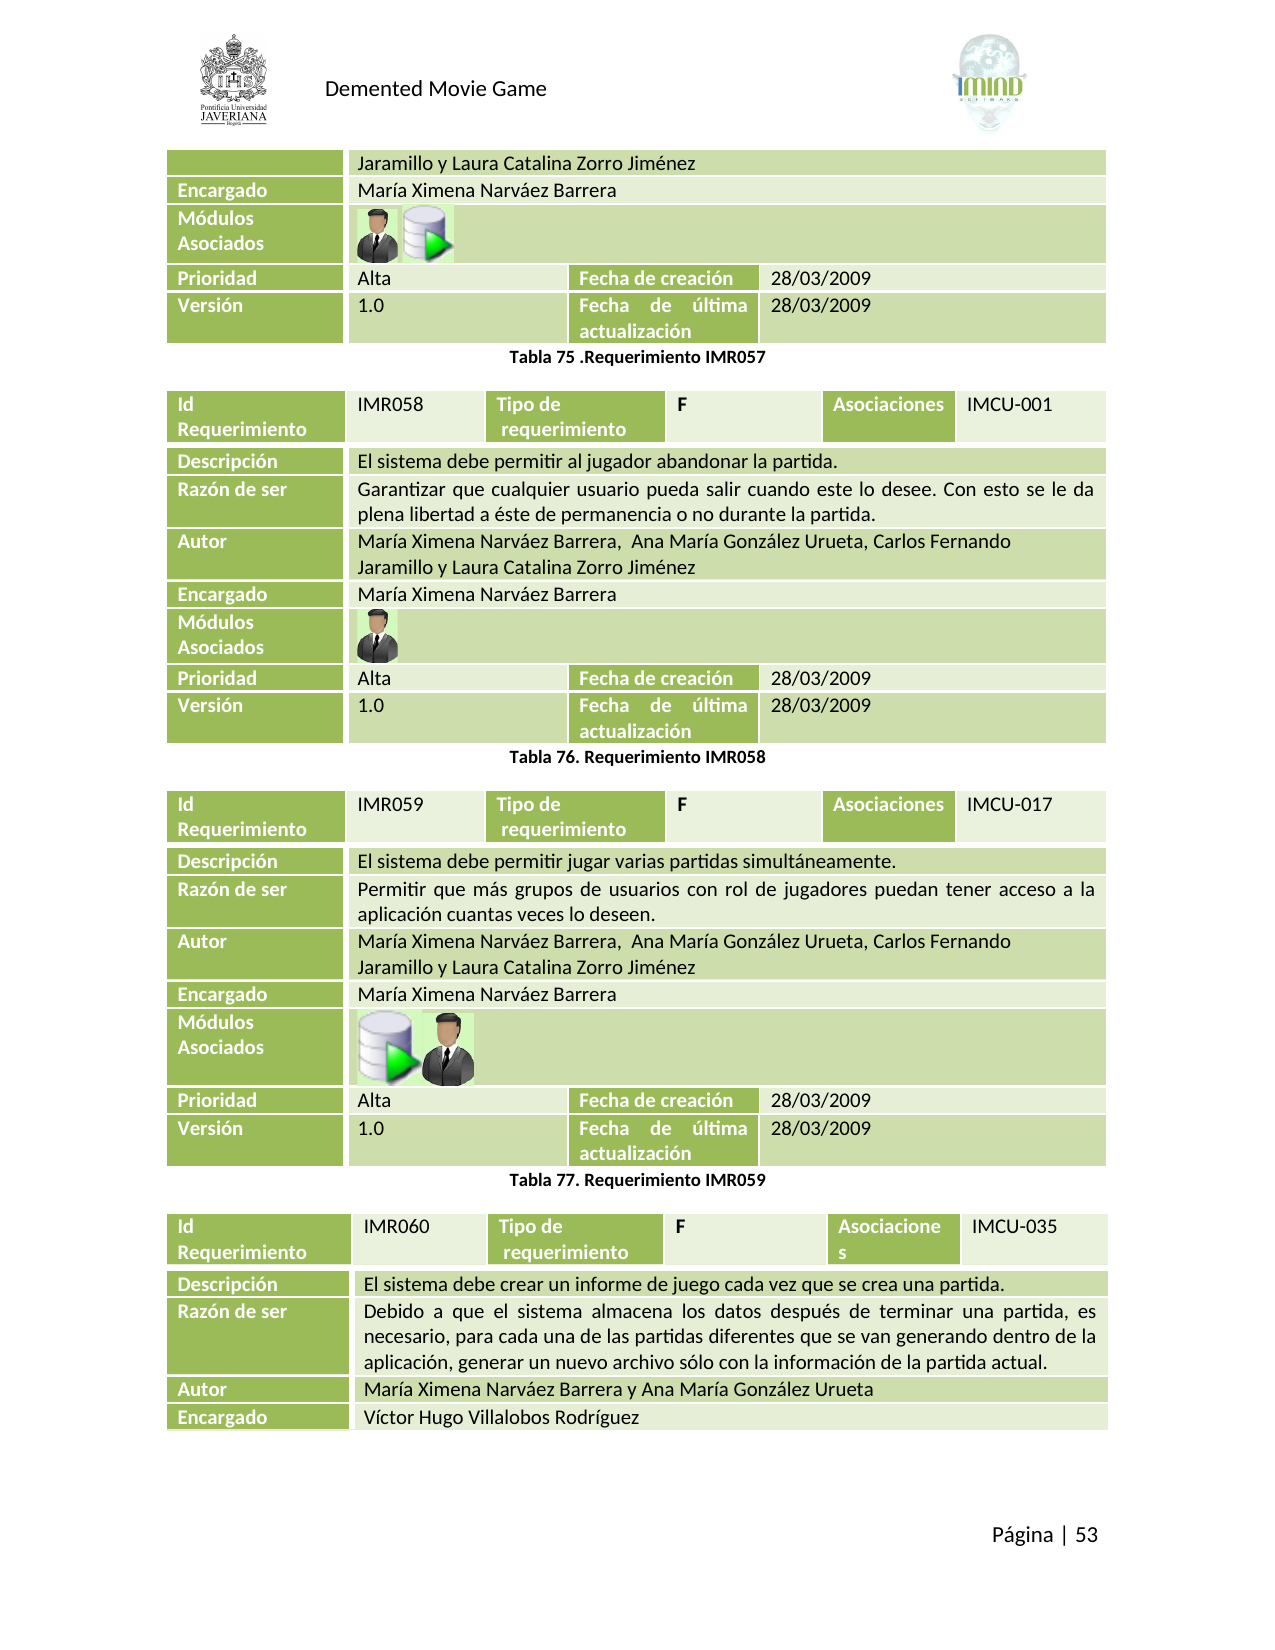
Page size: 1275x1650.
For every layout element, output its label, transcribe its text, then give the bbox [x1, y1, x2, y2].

table_header F [665, 1214, 826, 1264]
table_cell Descripción [167, 448, 343, 474]
picture [402, 204, 454, 263]
table_cell El sistema debe permitir jugar varias partidas simultáneamente. [349, 848, 1106, 874]
text Tabla 76. Requerimiento IMR058 [177, 745, 1098, 768]
table_cell Víctor Hugo Villalobos Rodríguez [355, 1404, 1108, 1429]
table_cell Módulos Asociados [167, 1009, 343, 1085]
table_cell Fecha de creación [569, 1088, 759, 1113]
table_cell Encargado [167, 177, 343, 203]
table_cell Alta [349, 665, 567, 690]
table_cell [349, 205, 402, 263]
table_cell María Ximena Narváez Barrera [349, 177, 1106, 203]
table_header Asociaciones [828, 1214, 960, 1264]
table_cell María Ximena Narváez Barrera [349, 982, 1106, 1007]
table_cell Razón de ser [167, 876, 343, 927]
table_cell María Ximena Narváez Barrera, Ana María González Urueta, Carlos Fernando Jaramillo y Laura Catalina Zorro Jiménez [349, 529, 1106, 579]
table_cell Autor [167, 1377, 349, 1402]
table_cell Alta [349, 265, 567, 290]
table_header Id Requerimiento [167, 791, 345, 842]
text Tabla 77. Requerimiento IMR059 [177, 1168, 1098, 1191]
table_cell María Ximena Narváez Barrera, Ana María González Urueta, Carlos Fernando Jaramillo y Laura Catalina Zorro Jiménez [349, 150, 1106, 175]
picture [357, 609, 398, 663]
table_cell Módulos Asociados [167, 609, 343, 663]
table_cell 28/03/2009 [760, 265, 1106, 290]
table_header Tipo de requerimiento [486, 791, 665, 842]
table_cell María Ximena Narváez Barrera y Ana María González Urueta [355, 1377, 1108, 1402]
table_cell Autor [167, 150, 343, 175]
table_cell [423, 1009, 1106, 1085]
table_cell 28/03/2009 [760, 293, 1106, 343]
table_cell Fecha de creación [569, 265, 759, 290]
table_cell 1.0 [349, 293, 567, 343]
table_cell Encargado [167, 582, 343, 607]
table_cell Versión [167, 293, 343, 343]
table_cell Razón de ser [167, 476, 343, 527]
table_cell [349, 609, 357, 663]
table_header IMCU-001 [957, 391, 1106, 442]
table_header Tipo de requerimiento [488, 1214, 663, 1264]
table_header F [667, 391, 821, 442]
table_cell Descripción [167, 848, 343, 874]
table_cell Encargado [167, 1404, 349, 1429]
table_cell Autor [167, 929, 343, 979]
table_header IMR059 [347, 791, 484, 842]
table_cell Prioridad [167, 265, 343, 290]
table_cell Versión [167, 693, 343, 743]
table_cell Autor [167, 529, 343, 579]
table_cell Prioridad [167, 1088, 343, 1113]
table_cell [454, 205, 1106, 263]
table_cell Alta [349, 1088, 567, 1113]
table_cell 28/03/2009 [760, 665, 1106, 690]
text Tabla 75 .Requerimiento IMR057 [177, 345, 1098, 368]
picture [357, 209, 398, 263]
table_cell Descripción [167, 1271, 349, 1296]
table_cell El sistema debe crear un informe de juego cada vez que se crea una partida. [355, 1271, 1108, 1296]
table_cell [398, 609, 1106, 663]
table_cell María Ximena Narváez Barrera, Ana María González Urueta, Carlos Fernando Jaramillo y Laura Catalina Zorro Jiménez [349, 929, 1106, 979]
table_cell 1.0 [349, 1115, 567, 1166]
picture [951, 34, 1033, 138]
table_cell Debido a que el sistema almacena los datos después de terminar una partida, es necesario, para cada una de las partidas diferentes que se van generando dentro de la aplicación, generar un nuevo archivo sólo con la información de la partida actual. [355, 1298, 1108, 1374]
picture [200, 34, 267, 126]
table_cell María Ximena Narváez Barrera [349, 582, 1106, 607]
table_cell Razón de ser [167, 1298, 349, 1374]
table_header F [667, 791, 821, 842]
table_header Id Requerimiento [167, 1214, 351, 1264]
table_cell Encargado [167, 982, 343, 1007]
table_cell Prioridad [167, 665, 343, 690]
table_cell Versión [167, 1115, 343, 1166]
table_cell Fecha de última actualización [569, 1115, 758, 1166]
table_cell 28/03/2009 [760, 1115, 1106, 1166]
table_cell 28/03/2009 [760, 1088, 1106, 1113]
table_cell Fecha de creación [569, 665, 759, 690]
table_cell El sistema debe permitir al jugador abandonar la partida. [349, 448, 1106, 474]
table_header Asociaciones [823, 791, 955, 842]
table_cell Fecha de última actualización [569, 693, 758, 743]
table_cell 28/03/2009 [760, 693, 1106, 743]
table_header IMCU-017 [957, 791, 1106, 842]
table_header IMR060 [353, 1214, 486, 1264]
table_cell Fecha de última actualización [569, 293, 758, 343]
table_header Id Requerimiento [167, 391, 345, 442]
table_header Asociaciones [823, 391, 955, 442]
picture [357, 1009, 474, 1086]
table_cell Permitir que más grupos de usuarios con rol de jugadores puedan tener acceso a la aplicación cuantas veces lo deseen. [349, 876, 1106, 927]
table_header IMCU-035 [962, 1214, 1108, 1264]
table_cell Módulos Asociados [167, 205, 343, 263]
table_header IMR058 [347, 391, 484, 442]
table_cell [349, 1009, 357, 1085]
table_header Tipo de requerimiento [486, 391, 665, 442]
table_cell 1.0 [349, 693, 567, 743]
table_cell Garantizar que cualquier usuario pueda salir cuando este lo desee. Con esto se le da plena libertad a éste de permanencia o no durante la partida. [349, 476, 1106, 527]
